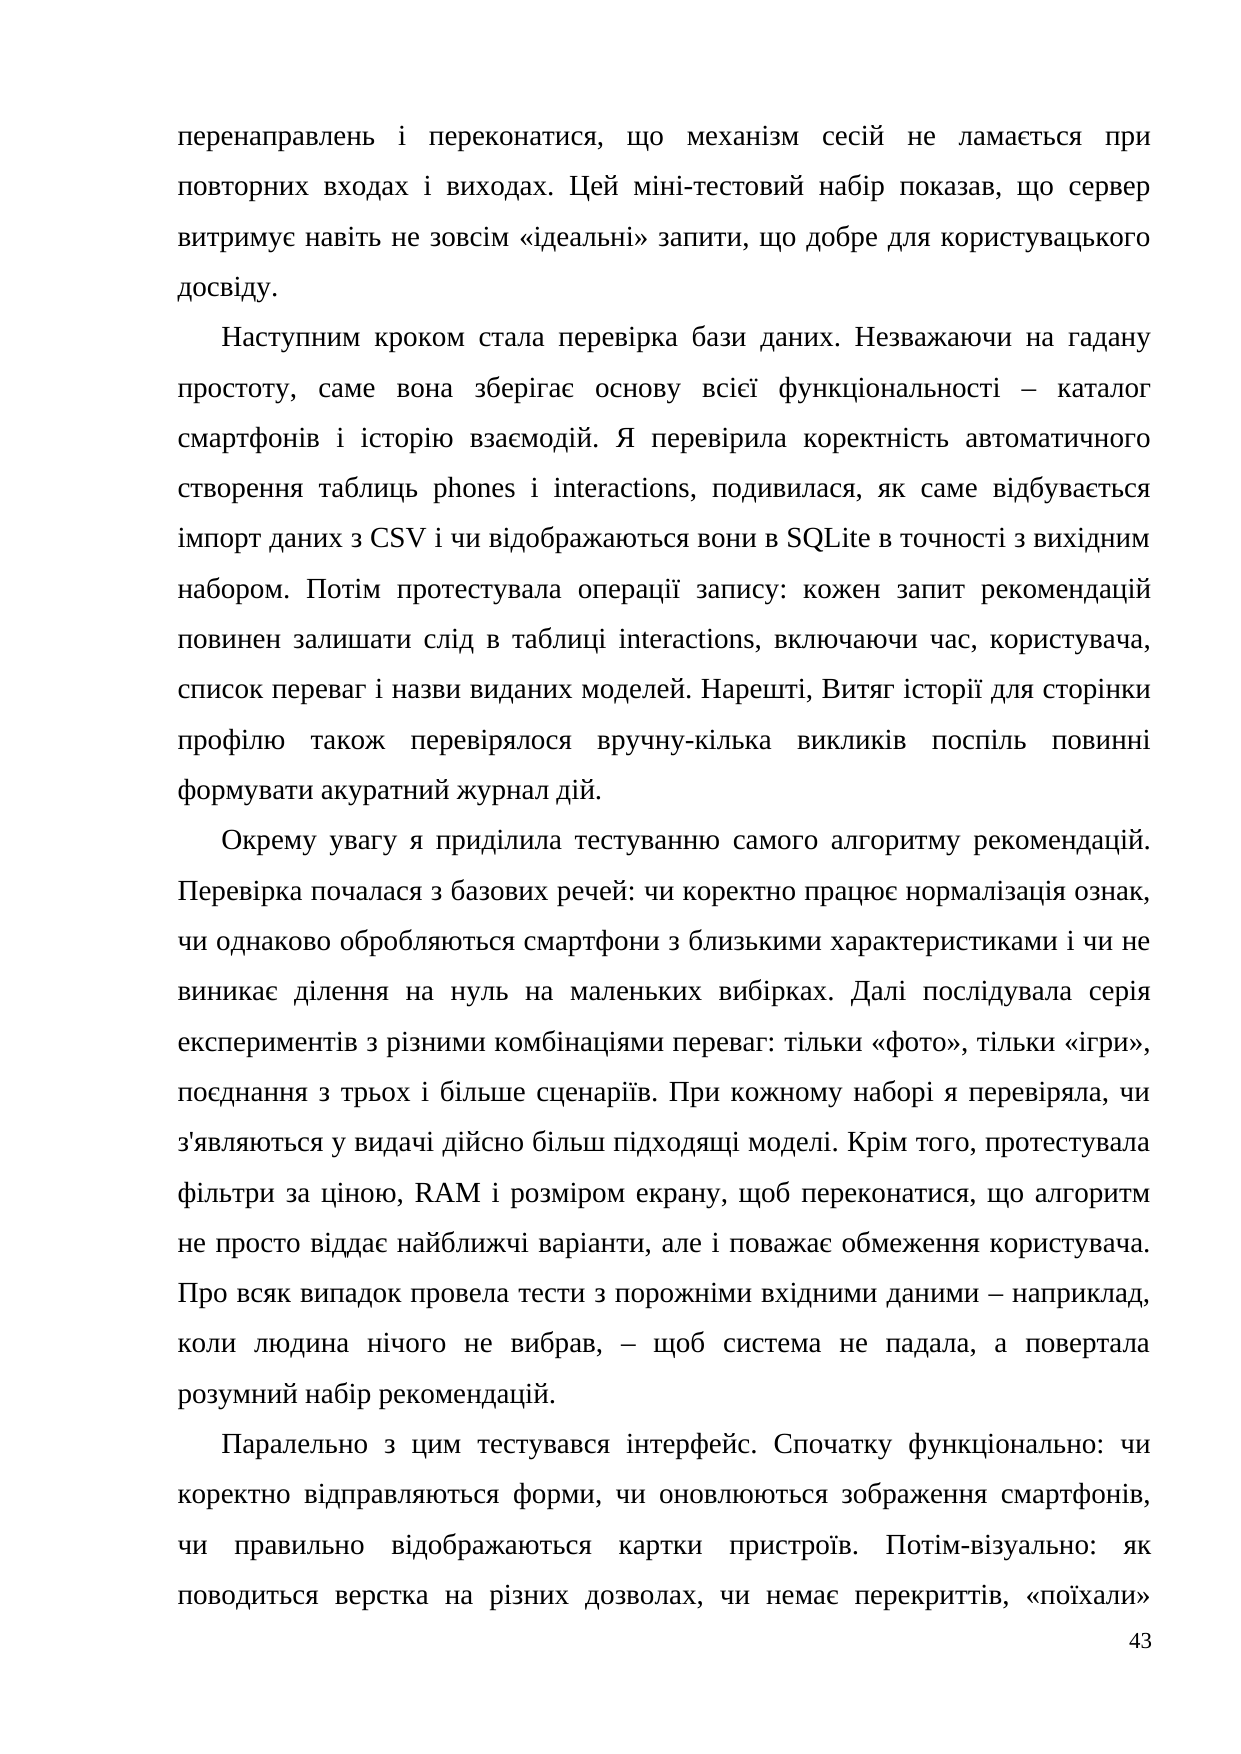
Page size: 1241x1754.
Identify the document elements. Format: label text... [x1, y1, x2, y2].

text Окрему увагу я приділила тестуванню самого алгоритму рекомендацій. Перевірка почалася з базових речей: чи коректно працює нормалізація ознак, чи однаково обробляються смартфони з близькими характеристиками і чи не виникає ділення на нуль на маленьких вибірках. Далі послідувала серія експериментів з різними комбінаціями переваг: тільки «фото», тільки «ігри», поєднання з трьох і більше сценаріїв. При кожному наборі я перевіряла, чи з'являються у видачі дійсно більш підходящі моделі. Крім того, протестувала фільтри за ціною, RAM і розміром екрану, щоб переконатися, що алгоритм не просто віддає найближчі варіанти, але і поважає обмеження користувача. Про всяк випадок провела тести з порожніми вхідними даними – наприклад, коли людина нічого не вибрав, – щоб система не падала, а повертала розумний набір рекомендацій. [177, 822, 1152, 1409]
text Наступним кроком стала перевірка бази даних. Незважаючи на гадану простоту, саме вона зберігає основу всієї функціональності – каталог смартфонів і історію взаємодій. Я перевірила коректність автоматичного створення таблиць phones і interactions, подивилася, як саме відбувається імпорт даних з CSV і чи відображаються вони в SQLite в точності з вихідним набором. Потім протестувала операції запису: кожен запит рекомендацій повинен залишати слід в таблиці interactions, включаючи час, користувача, список переваг і назви виданих моделей. Нарешті, Витяг історії для сторінки профілю також перевірялося вручну-кілька викликів поспіль повинні формувати акуратний журнал дій. [177, 319, 1152, 806]
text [177, 118, 1152, 303]
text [177, 1426, 1152, 1611]
